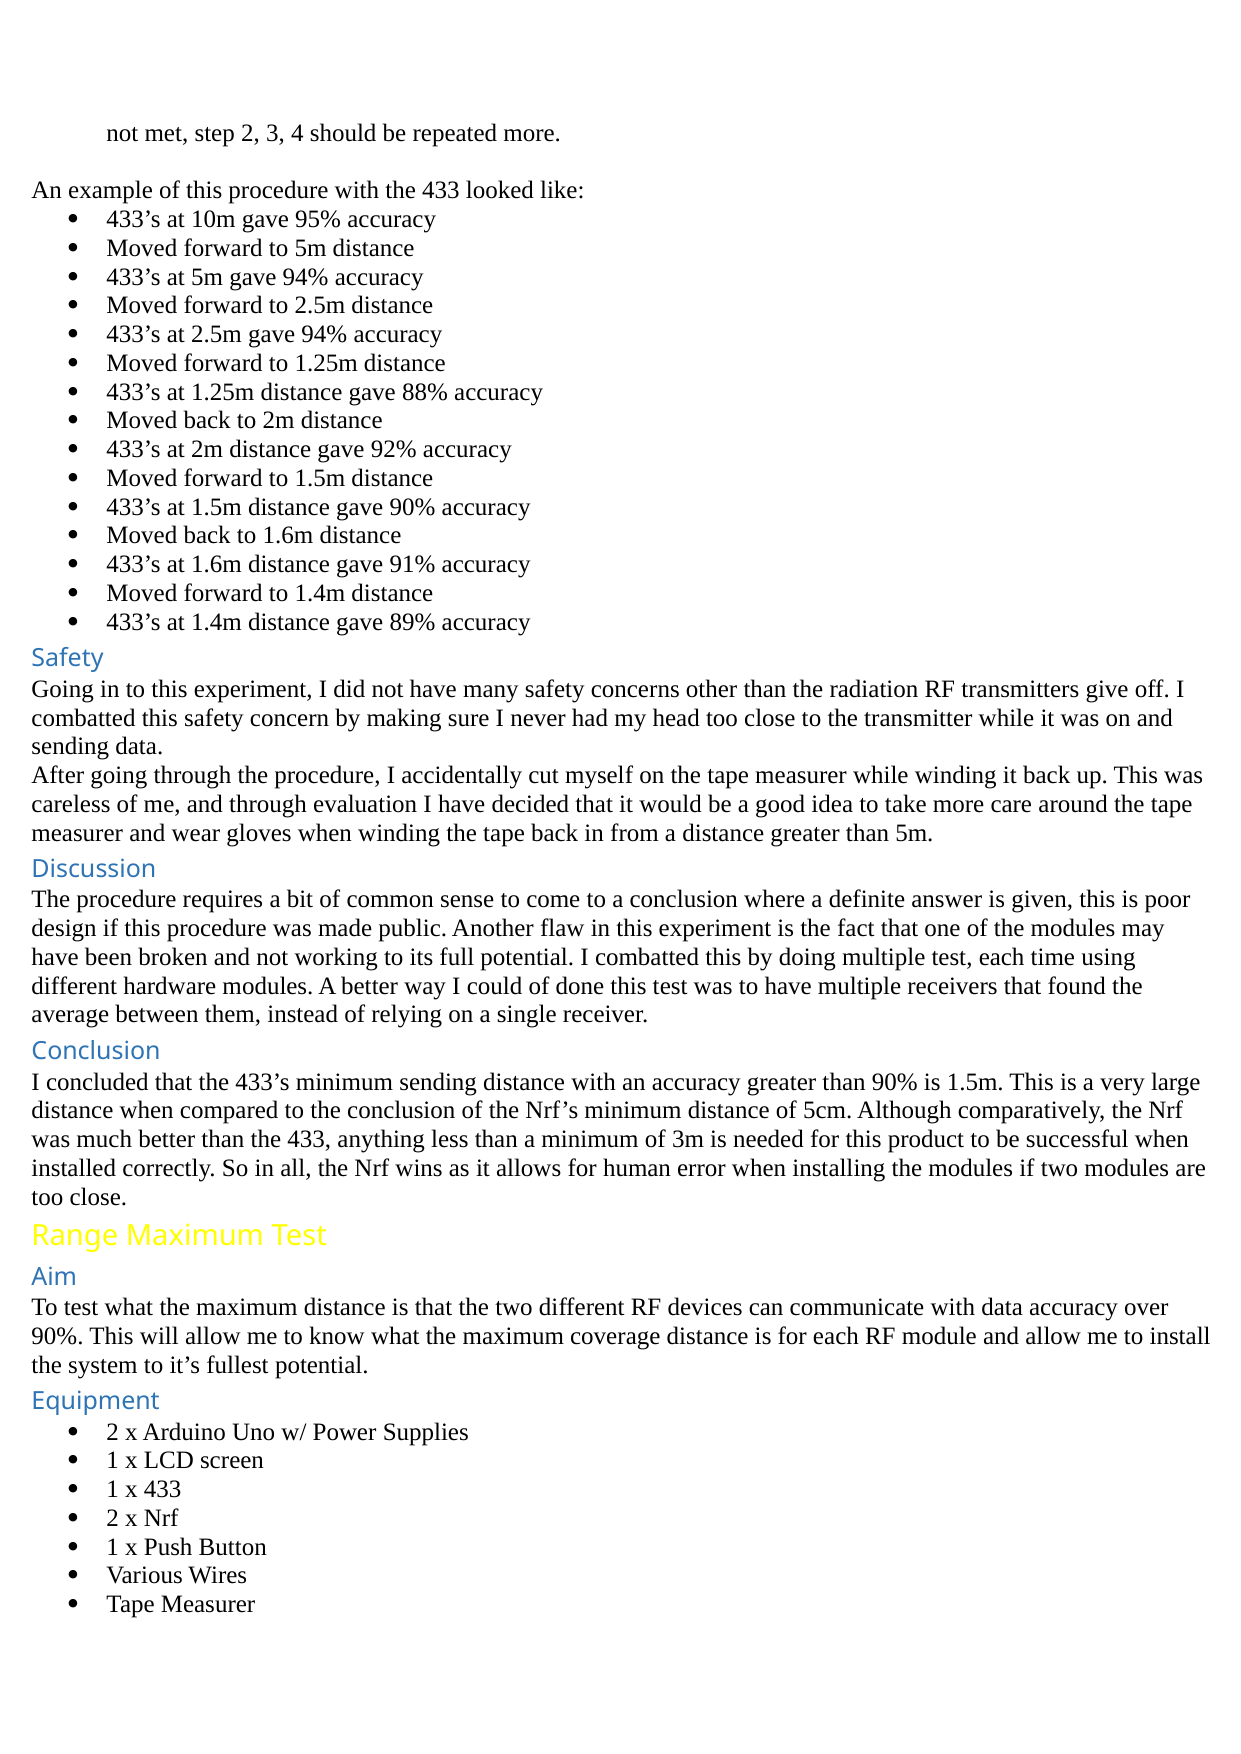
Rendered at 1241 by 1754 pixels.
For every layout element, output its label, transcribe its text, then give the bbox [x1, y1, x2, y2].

list Moved forward to 2.5m distance [69, 291, 1212, 319]
list 433’s at 1.4m distance gave 89% accuracy [69, 607, 1212, 636]
list 433’s at 1.5m distance gave 90% accuracy [69, 492, 1212, 521]
text An example of this procedure with the 433 looked like: [31, 176, 1212, 204]
list Various Wires [69, 1561, 1212, 1589]
text The procedure requires a bit of common sense to come to a conclusion where a definite answer is given, this is poor design if this procedure was made public. Another flaw in this experiment is the fact that one of the modules may have been broken and not working to its full potential. I combatted this by doing multiple test, each time using different hardware modules. A better way I could of done this test was to have multiple receivers that found the average between them, instead of relying on a single receiver. [31, 884, 1212, 1028]
list Moved forward to 1.4m distance [69, 578, 1212, 607]
subtitle Range Maximum Test [31, 1214, 1212, 1254]
list 433’s at 1.6m distance gave 91% accuracy [69, 549, 1212, 578]
list Tape Measurer [69, 1589, 1212, 1618]
list 433’s at 1.25m distance gave 88% accuracy [69, 377, 1212, 406]
list 1 x LCD screen [69, 1446, 1212, 1474]
text Going in to this experiment, I did not have many safety concerns other than the radiation RF transmitters give off. I combatted this safety concern by making sure I never had my head too close to the transmitter while it was on and sending data. [31, 674, 1212, 760]
text After going through the procedure, I accidentally cut myself on the tape measurer while winding it back up. This was careless of me, and through evaluation I have decided that it would be a good idea to take more care around the tape measurer and wear gloves when winding the tape back in from a distance greater than 5m. [31, 760, 1212, 846]
list 1 x Push Button [69, 1532, 1212, 1561]
list 2 x Nrf [69, 1503, 1212, 1532]
list 433’s at 2m distance gave 92% accuracy [69, 434, 1212, 463]
text To test what the maximum distance is that the two different RF devices can communicate with data accuracy over 90%. This will allow me to know what the maximum coverage distance is for each RF module and allow me to install the system to it’s fullest potential. [31, 1292, 1212, 1379]
list Moved forward to 1.5m distance [69, 463, 1212, 492]
subtitle Discussion [31, 851, 1212, 884]
subtitle Safety [31, 640, 1212, 674]
list 1 x 433 [69, 1474, 1212, 1503]
list 433’s at 10m gave 95% accuracy [69, 204, 1212, 233]
list Moved forward to 5m distance [69, 233, 1212, 262]
subtitle Equipment [31, 1383, 1212, 1417]
list Moved back to 2m distance [69, 406, 1212, 434]
text I concluded that the 433’s minimum sending distance with an accuracy greater than 90% is 1.5m. This is a very large distance when compared to the conclusion of the Nrf’s minimum distance of 5cm. Although comparatively, the Nrf was much better than the 433, anything less than a minimum of 3m is needed for this product to be successful when installed correctly. So in all, the Nrf wins as it allows for human error when installing the modules if two modules are too close. [31, 1067, 1212, 1210]
subtitle Aim [31, 1258, 1212, 1292]
list Moved forward to 1.25m distance [69, 348, 1212, 377]
list 2 x Arduino Uno w/ Power Supplies [69, 1417, 1212, 1446]
list 433’s at 5m gave 94% accuracy [69, 262, 1212, 291]
list Moved back to 1.6m distance [69, 521, 1212, 549]
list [69, 118, 1212, 147]
subtitle Conclusion [31, 1032, 1212, 1067]
list 433’s at 2.5m gave 94% accuracy [69, 319, 1212, 348]
